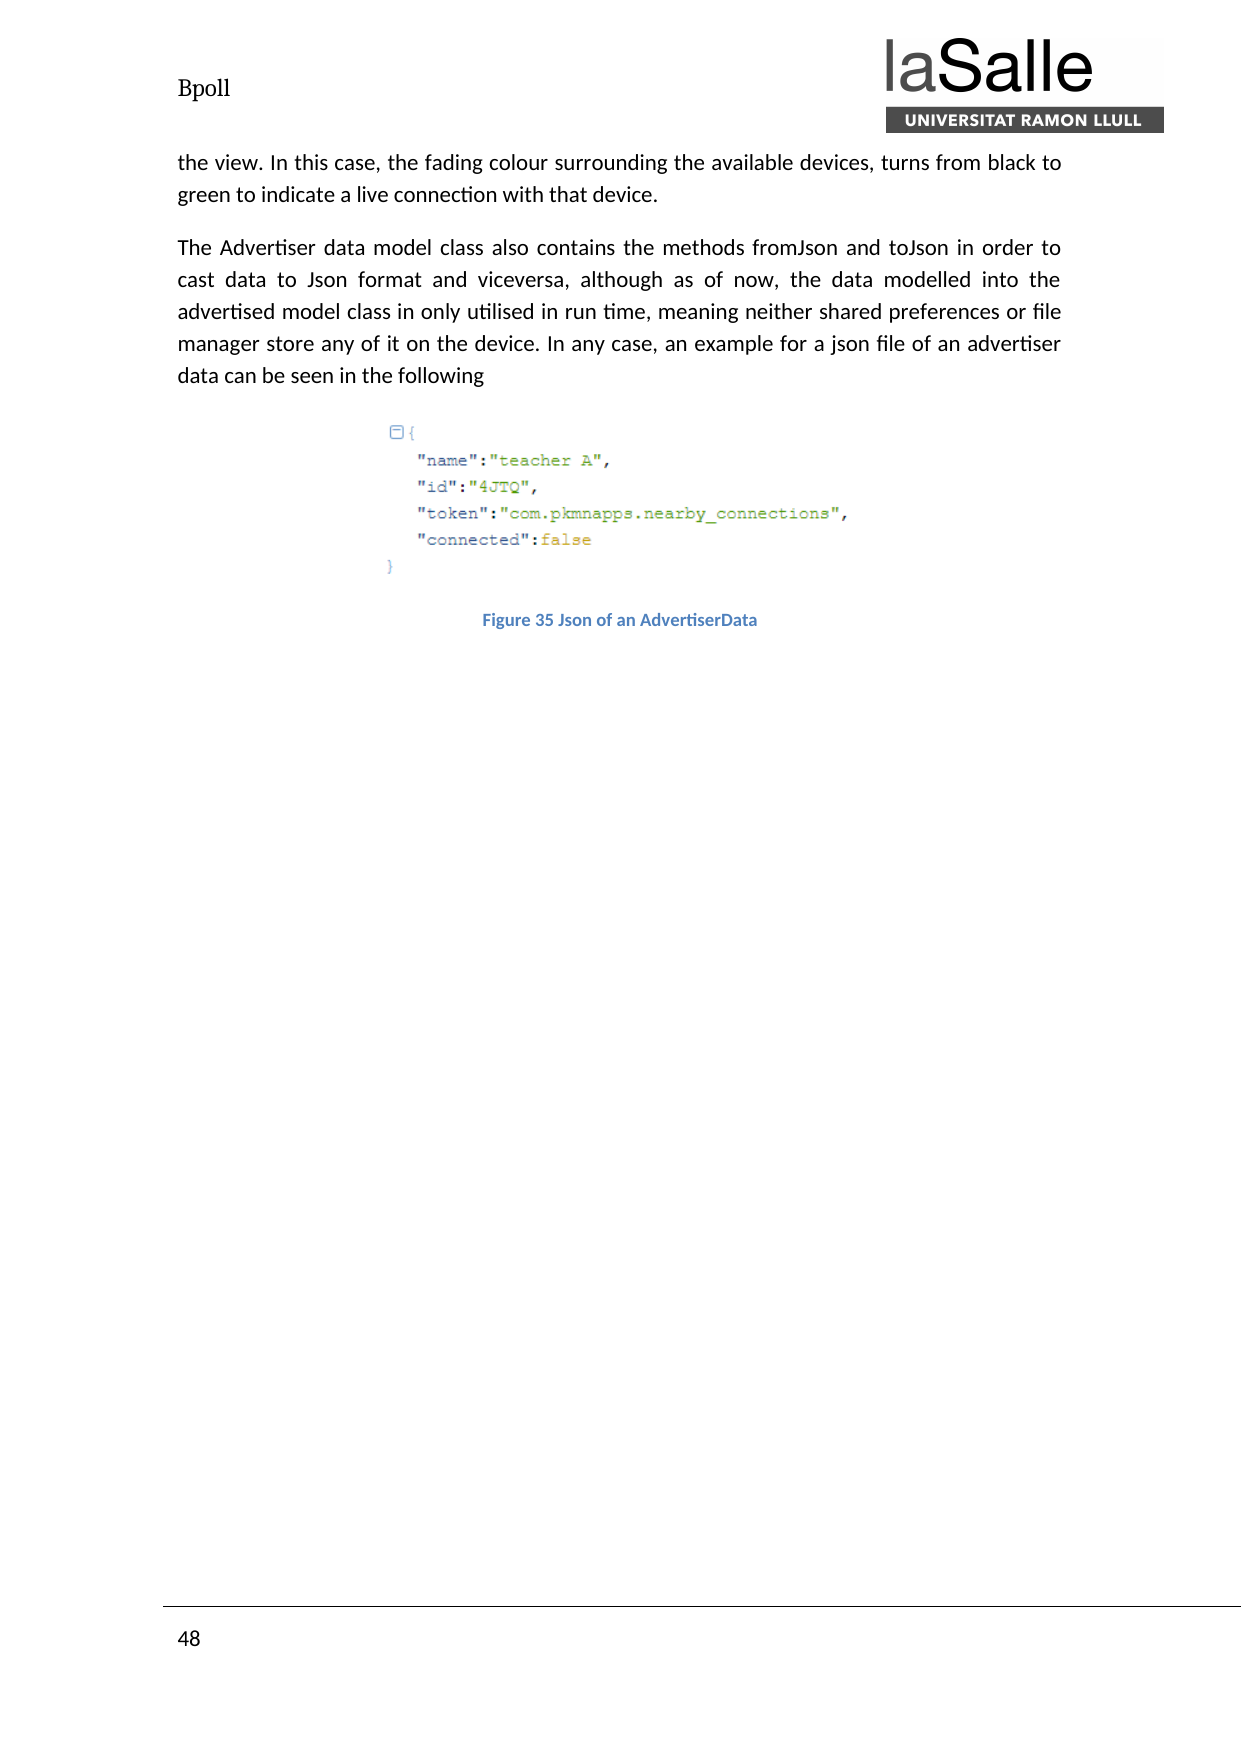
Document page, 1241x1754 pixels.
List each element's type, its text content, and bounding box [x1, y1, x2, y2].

text The Advertiser data model class also contains the methods fromJson and toJson in order to cast data to Json format and viceversa, although as of now, the data modelled into the advertised model class in only utilised in run time, meaning neither shared preferences or file manager store any of it on the device. In any case, an example for a json file of an advertiser data can be seen in the following [177, 233, 1063, 390]
text Figure 35 Json of an AdvertiserData [177, 608, 1063, 631]
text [177, 148, 1063, 208]
picture [886, 38, 1164, 133]
picture [380, 414, 860, 584]
